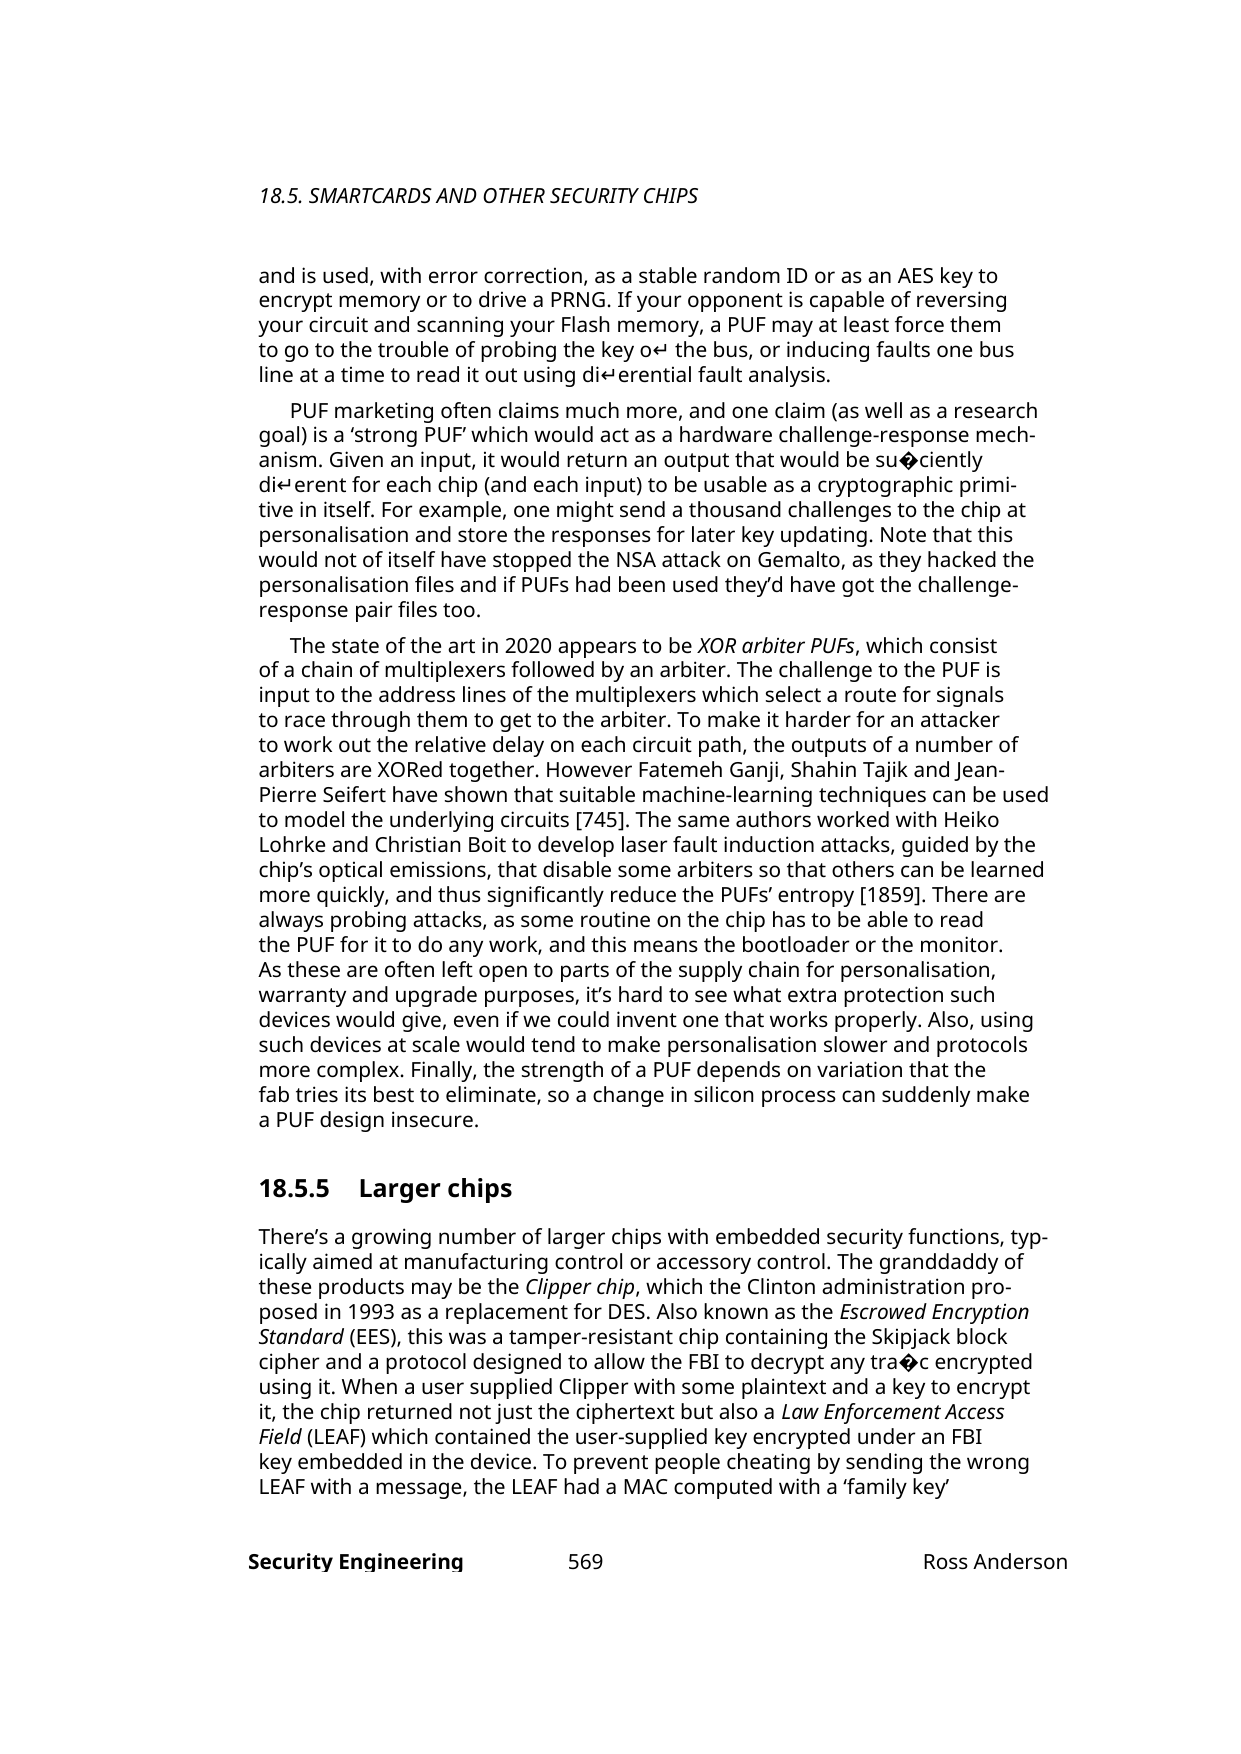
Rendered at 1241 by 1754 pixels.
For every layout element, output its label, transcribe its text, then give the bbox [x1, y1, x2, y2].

text 18.5.5 Larger chips [150, 1177, 1090, 1202]
text of a chain of multiplexers followed by an arbiter. The challenge to the PUF is input to the address lines of the multiplexers which select a route for signals to race through them to get to the arbiter. To make it harder for an attacker to work out the relative delay on each circuit path, the outputs of a number of arbiters are XORed together. However Fatemeh Ganji, Shahin Tajik and Jean- Pierre Seifert have shown that suitable machine-learning techniques can be used to model the underlying circuits [745]. The same authors worked with Heiko Lohrke and Christian Boit to develop laser fault induction attacks, guided by the chip’s optical emissions, that disable some arbiters so that others can be learned more quickly, and thus signiﬁcantly reduce the PUFs’ entropy [1859]. There are always probing attacks, as some routine on the chip has to be able to read the PUF for it to do any work, and this means the bootloader or the monitor. As these are often left open to parts of the supply chain for personalisation, warranty and upgrade purposes, it’s hard to see what extra protection such devices would give, even if we could invent one that works properly. Also, using such devices at scale would tend to make personalisation slower and protocols more complex. Finally, the strength of a PUF depends on variation that the fab tries its best to eliminate, so a change in silicon process can suddenly make a PUF design insecure. [150, 658, 1090, 1133]
text The state of the art in 2020 appears to be XOR arbiter PUFs, which consist [150, 637, 1090, 658]
text There’s a growing number of larger chips with embedded security functions, typ- ically aimed at manufacturing control or accessory control. The granddaddy of these products may be the Clipper chip, which the Clinton administration pro- posed in 1993 as a replacement for DES. Also known as the Escrowed Encryption Standard (EES), this was a tamper-resistant chip containing the Skipjack block cipher and a protocol designed to allow the FBI to decrypt any tra�c encrypted using it. When a user supplied Clipper with some plaintext and a key to encrypt it, the chip returned not just the ciphertext but also a Law Enforcement Access Field (LEAF) which contained the user-supplied key encrypted under an FBI key embedded in the device. To prevent people cheating by sending the wrong LEAF with a message, the LEAF had a MAC computed with a ‘family key’ [150, 1225, 1090, 1500]
table_header Security Engineering [194, 1526, 507, 1571]
table_header Ross Anderson [821, 1526, 1134, 1571]
text goal) is a ‘strong PUF’ which would act as a hardware challenge-response mech- anism. Given an input, it would return an output that would be su�ciently di↵erent for each chip (and each input) to be usable as a cryptographic primi- tive in itself. For example, one might send a thousand challenges to the chip at personalisation and store the responses for later key updating. Note that this would not of itself have stopped the NSA attack on Gemalto, as they hacked the personalisation ﬁles and if PUFs had been used they’d have got the challenge- response pair ﬁles too. [150, 422, 1090, 622]
text PUF marketing often claims much more, and one claim (as well as a research [150, 402, 1090, 422]
table_header 569 [507, 1526, 821, 1571]
text and is used, with error correction, as a stable random ID or as an AES key to encrypt memory or to drive a PRNG. If your opponent is capable of reversing your circuit and scanning your Flash memory, a PUF may at least force them to go to the trouble of probing the key o↵ the bus, or inducing faults one bus line at a time to read it out using di↵erential fault analysis. [150, 263, 1090, 387]
text 18.5. SMARTCARDS AND OTHER SECURITY CHIPS [150, 187, 1090, 208]
